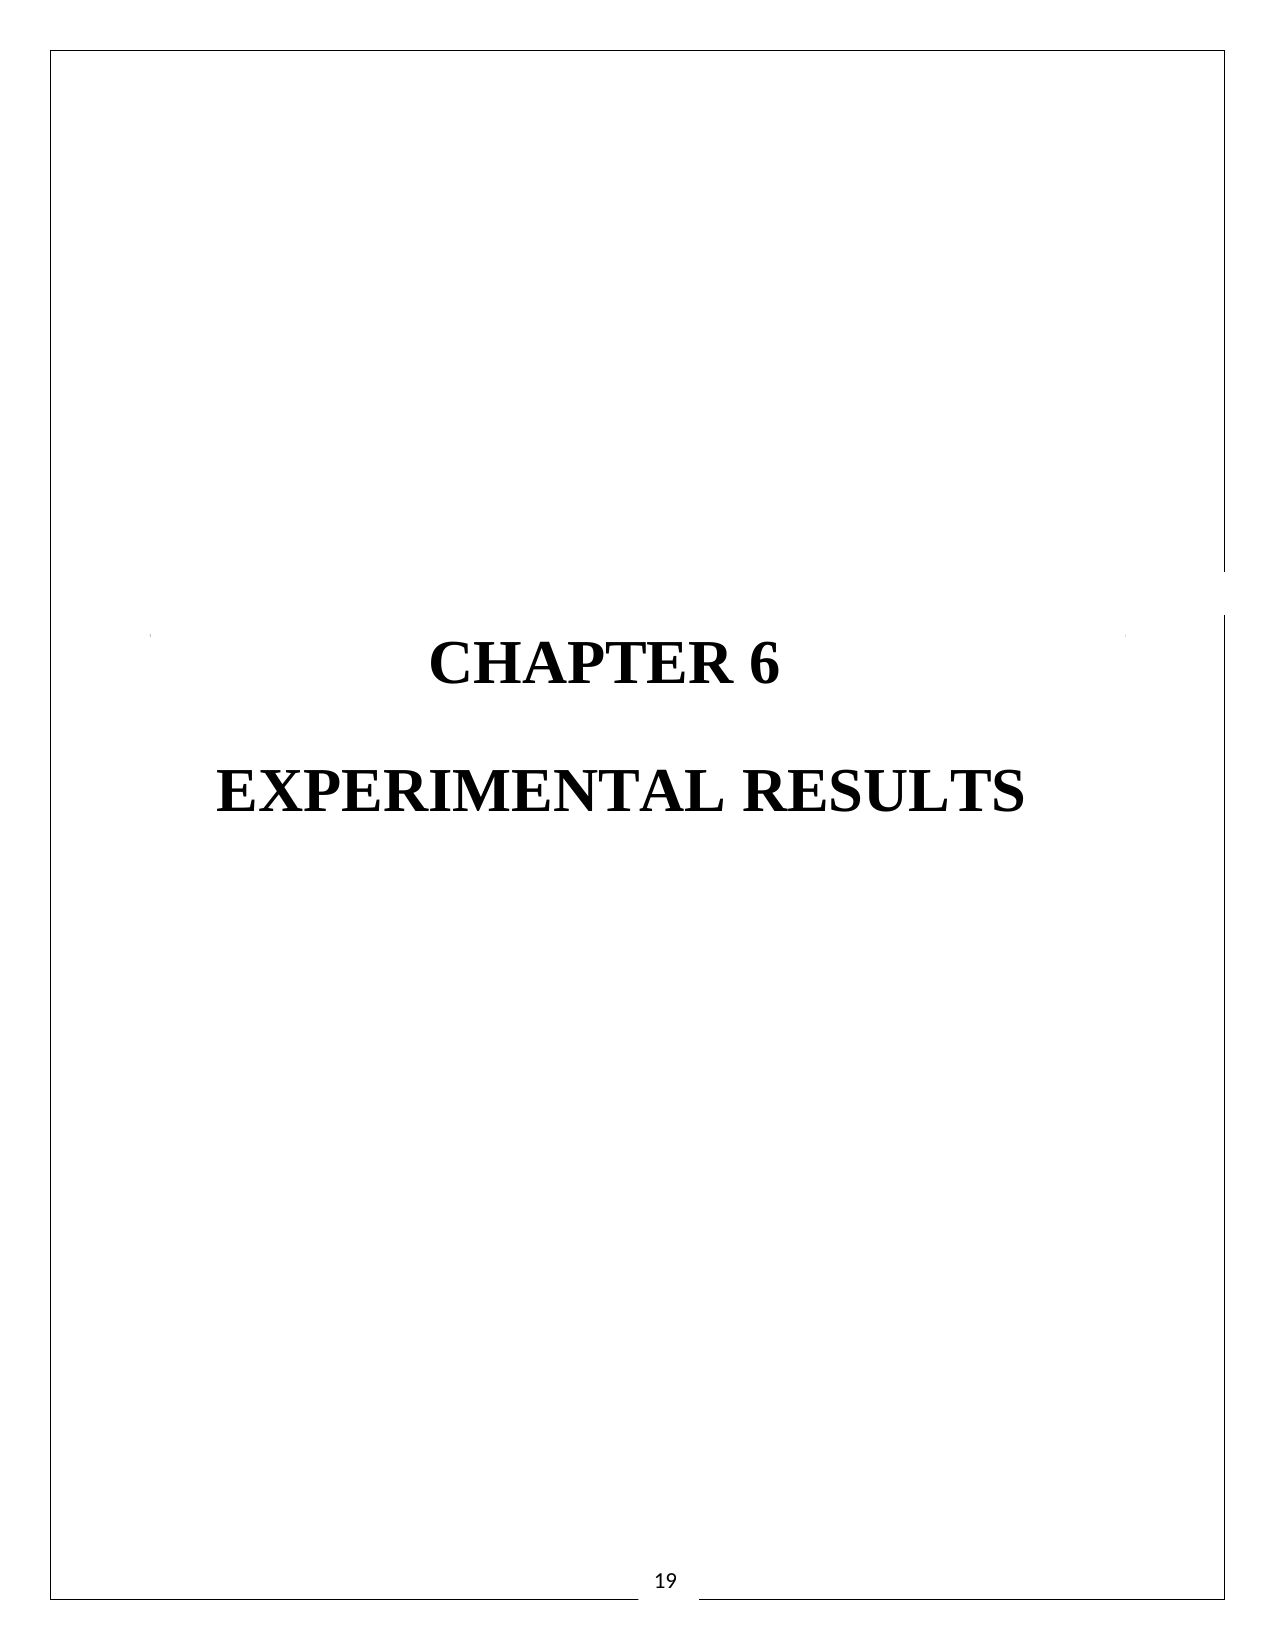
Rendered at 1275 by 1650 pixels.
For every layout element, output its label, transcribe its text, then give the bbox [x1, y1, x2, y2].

text EXPERIMENTAL RESULTS [150, 754, 1094, 826]
text CHAPTER 6 [225, 626, 1094, 698]
